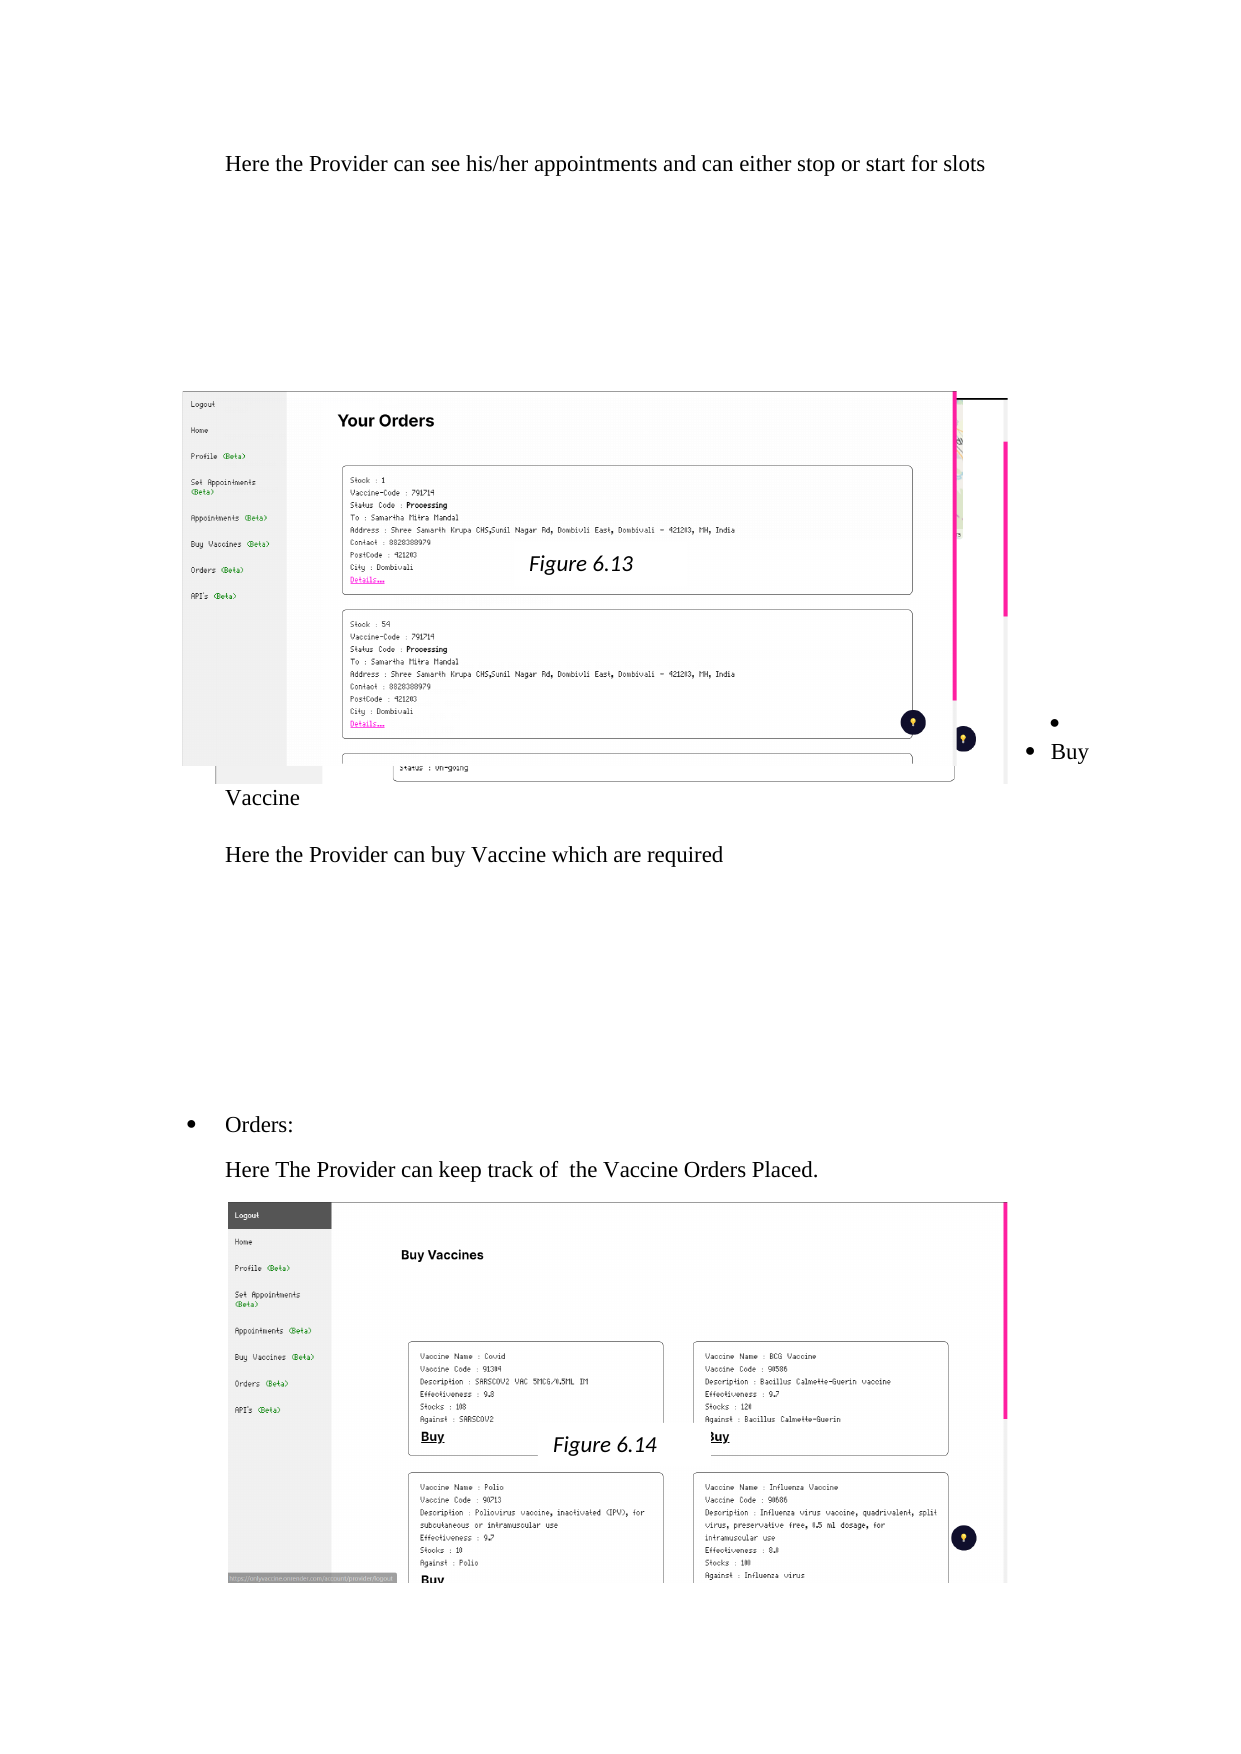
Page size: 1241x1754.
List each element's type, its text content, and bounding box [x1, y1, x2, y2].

picture [182, 391, 1008, 784]
text Here the Provider can see his/her appointments and can either stop or start for slots [150, 150, 1090, 176]
picture [228, 1202, 1008, 1583]
text Here The Provider can keep track of the Vaccine Orders Placed. [150, 1157, 1090, 1183]
list Here the Provider can buy Vaccine which are required [225, 841, 1090, 867]
list Orders: [187, 1111, 1090, 1138]
list Buy Vaccine [187, 710, 1090, 810]
